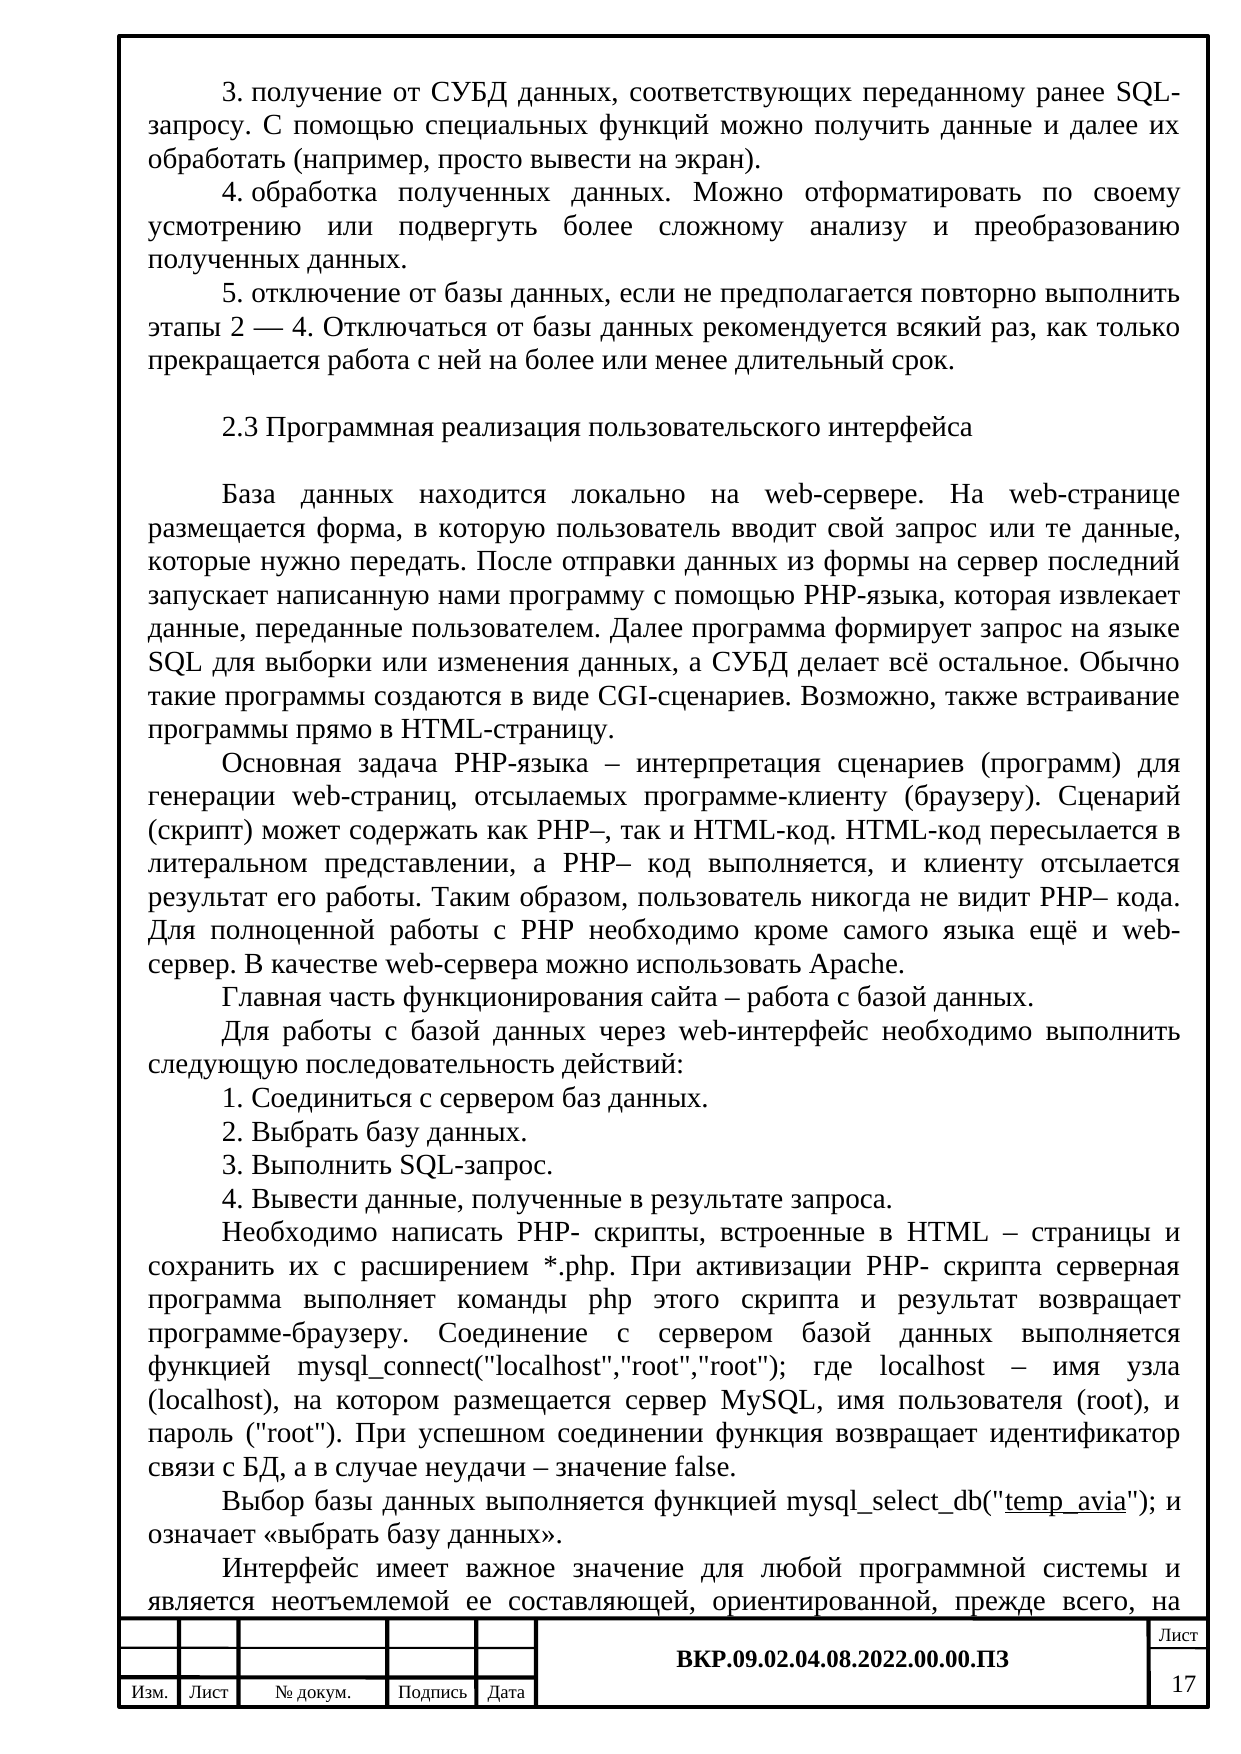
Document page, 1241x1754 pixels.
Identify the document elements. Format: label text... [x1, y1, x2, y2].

text База данных находится локально на web-сервере. На web-странице размещается форма, в которую пользователь вводит свой запрос или те данные, которые нужно передать. После отправки данных из формы на сервер последний запускает написанную нами программу с помощью РНР-языка, которая извлекает данные, переданные пользователем. Далее программа формирует запрос на языке SQL для выборки или изменения данных, а СУБД делает всё остальное. Обычно такие программы создаются в виде CGI-сценариев. Возможно, также встраивание программы прямо в HTML-страницу. [148, 476, 1181, 745]
list Вывести данные, полученные в результате запроса. [148, 1181, 1181, 1214]
text Необходимо написать PHP- скрипты, встроенные в HTML – страницы и сохранить их с расширением *.php. При активизации PHP- скрипта серверная программа выполняет команды php этого скрипта и результат возвращает программе-браузеру. Соединение с сервером базой данных выполняется функцией mysql_connect("localhost","root","root"); где localhost – имя узла (localhost), на котором размещается сервер MySQL, имя пользователя (root), и пароль ("root"). При успешном соединении функция возвращает идентификатор связи с БД, а в случае неудачи – значение false. [148, 1214, 1181, 1483]
list получение от СУБД данных, соответствующих переданному ранее SQL-запросу. С помощью специальных функций можно получить данные и далее их обработать (например, просто вывести на экран). [148, 74, 1181, 174]
list обработка полученных данных. Можно отформатировать по своему усмотрению или подвергуть более сложному анализу и преобразованию полученных данных. [148, 174, 1181, 275]
text Выбор базы данных выполняется функцией mysql_select_db("temp_avia"); и означает «выбрать базу данных». [148, 1483, 1181, 1550]
text Для работы с базой данных через web-интерфейс необходимо выполнить следующую последовательность действий: [148, 1013, 1181, 1080]
list Выбрать базу данных. [148, 1114, 1181, 1147]
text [148, 1550, 1181, 1617]
list отключение от базы данных, если не предполагается повторно выполнить этапы 2 — 4. Отключаться от базы данных рекомендуется всякий раз, как только прекращается работа с ней на более или менее длительный срок. [148, 275, 1181, 376]
text Главная часть функционирования сайта – работа с базой данных. [148, 979, 1181, 1013]
list Выполнить SQL-запрос. [148, 1147, 1181, 1181]
text Основная задача РНР-языка – интерпретация сценариев (программ) для генерации web-страниц, отсылаемых программе-клиенту (браузеру). Сценарий (скрипт) может содержать как РНР–, так и HTML-код. HTML-код пересылается в литеральном представлении, а РНР– код выполняется, и клиенту отсылается результат его работы. Таким образом, пользователь никогда не видит РНР– кода. Для полноценной работы с РНР необходимо кроме самого языка ещё и web-сервер. В качестве web-сервера можно использовать Apache. [148, 745, 1181, 979]
list Соединиться с сервером баз данных. [148, 1080, 1181, 1114]
text 2.3 Программная реализация пользовательского интерфейса [148, 409, 1181, 443]
